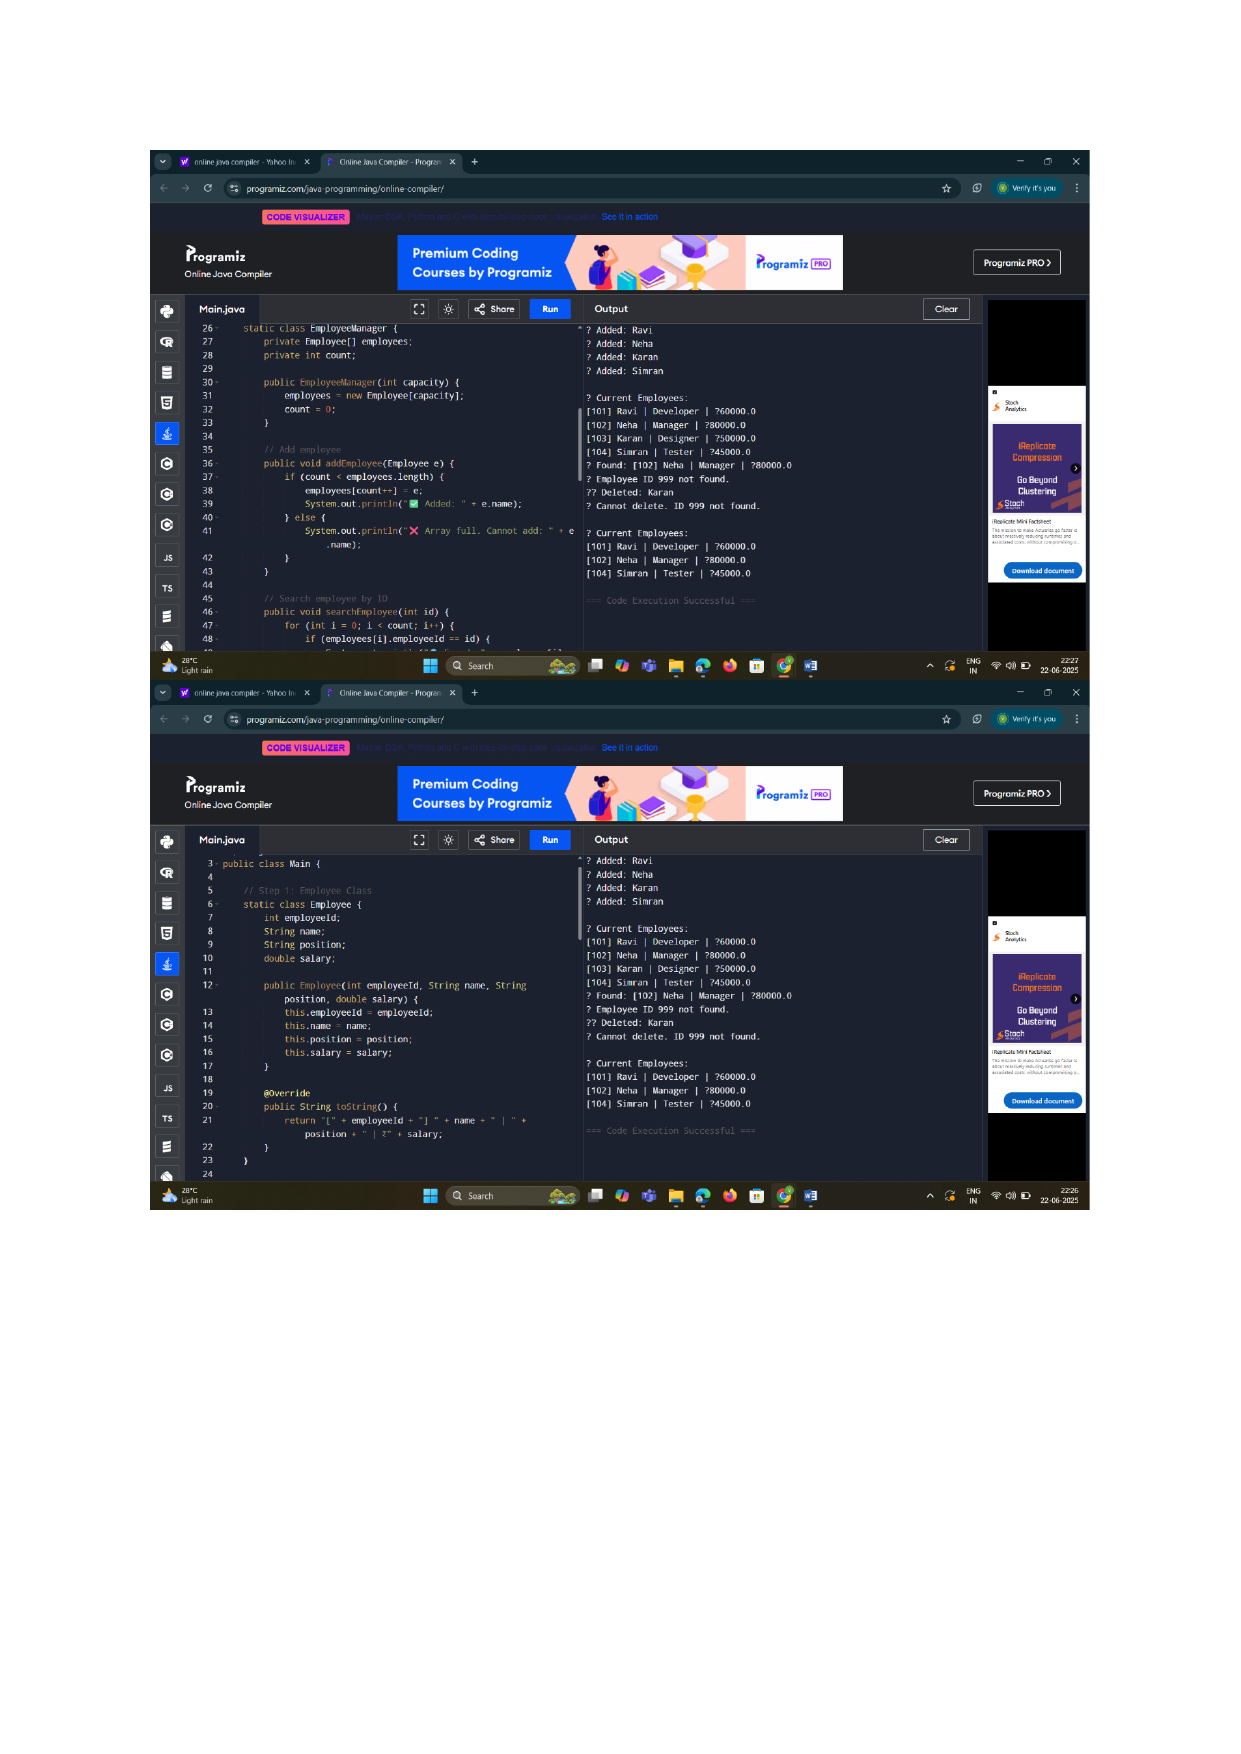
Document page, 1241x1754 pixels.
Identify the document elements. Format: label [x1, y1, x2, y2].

picture [150, 150, 1090, 1210]
